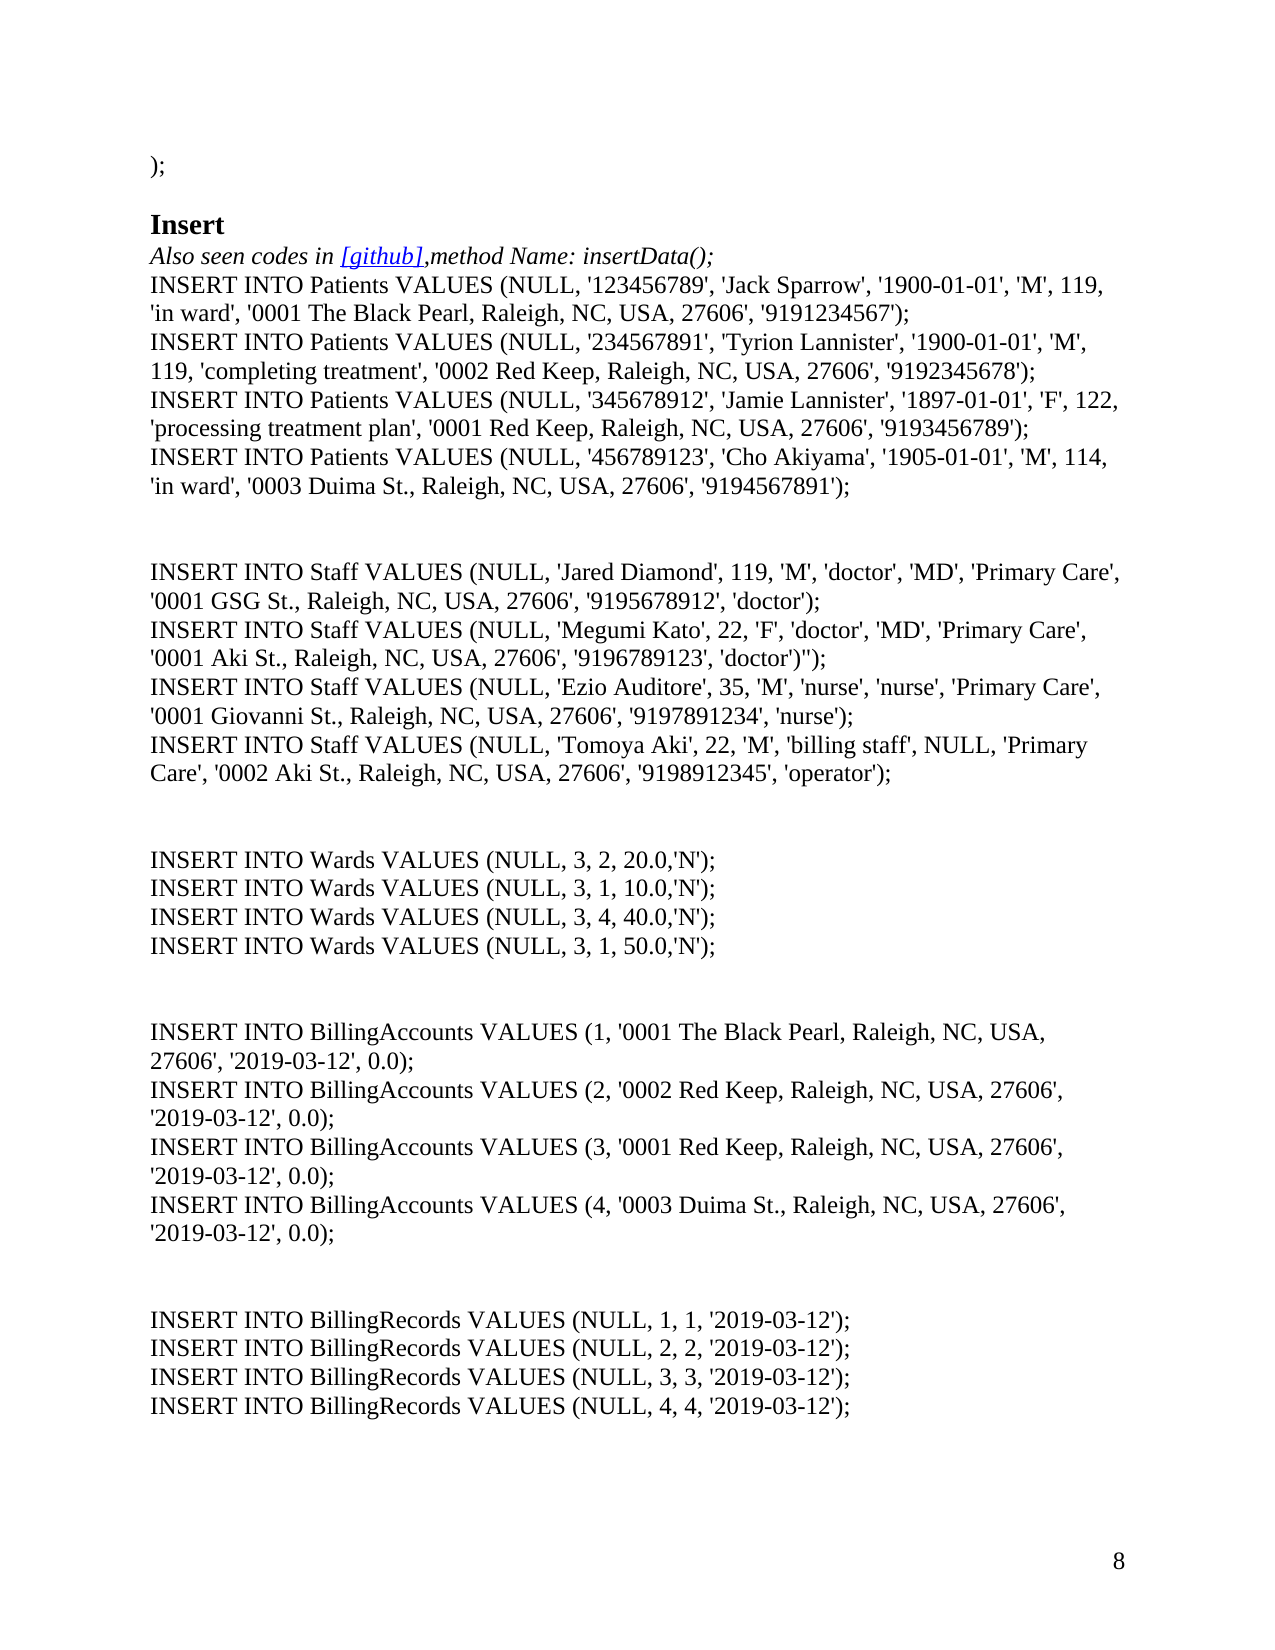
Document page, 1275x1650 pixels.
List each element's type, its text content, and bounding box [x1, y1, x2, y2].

text ); [150, 150, 1125, 179]
text Insert [150, 207, 1125, 241]
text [150, 270, 1125, 1477]
text Also seen codes in [github],method Name: insertData(); [150, 241, 1125, 270]
